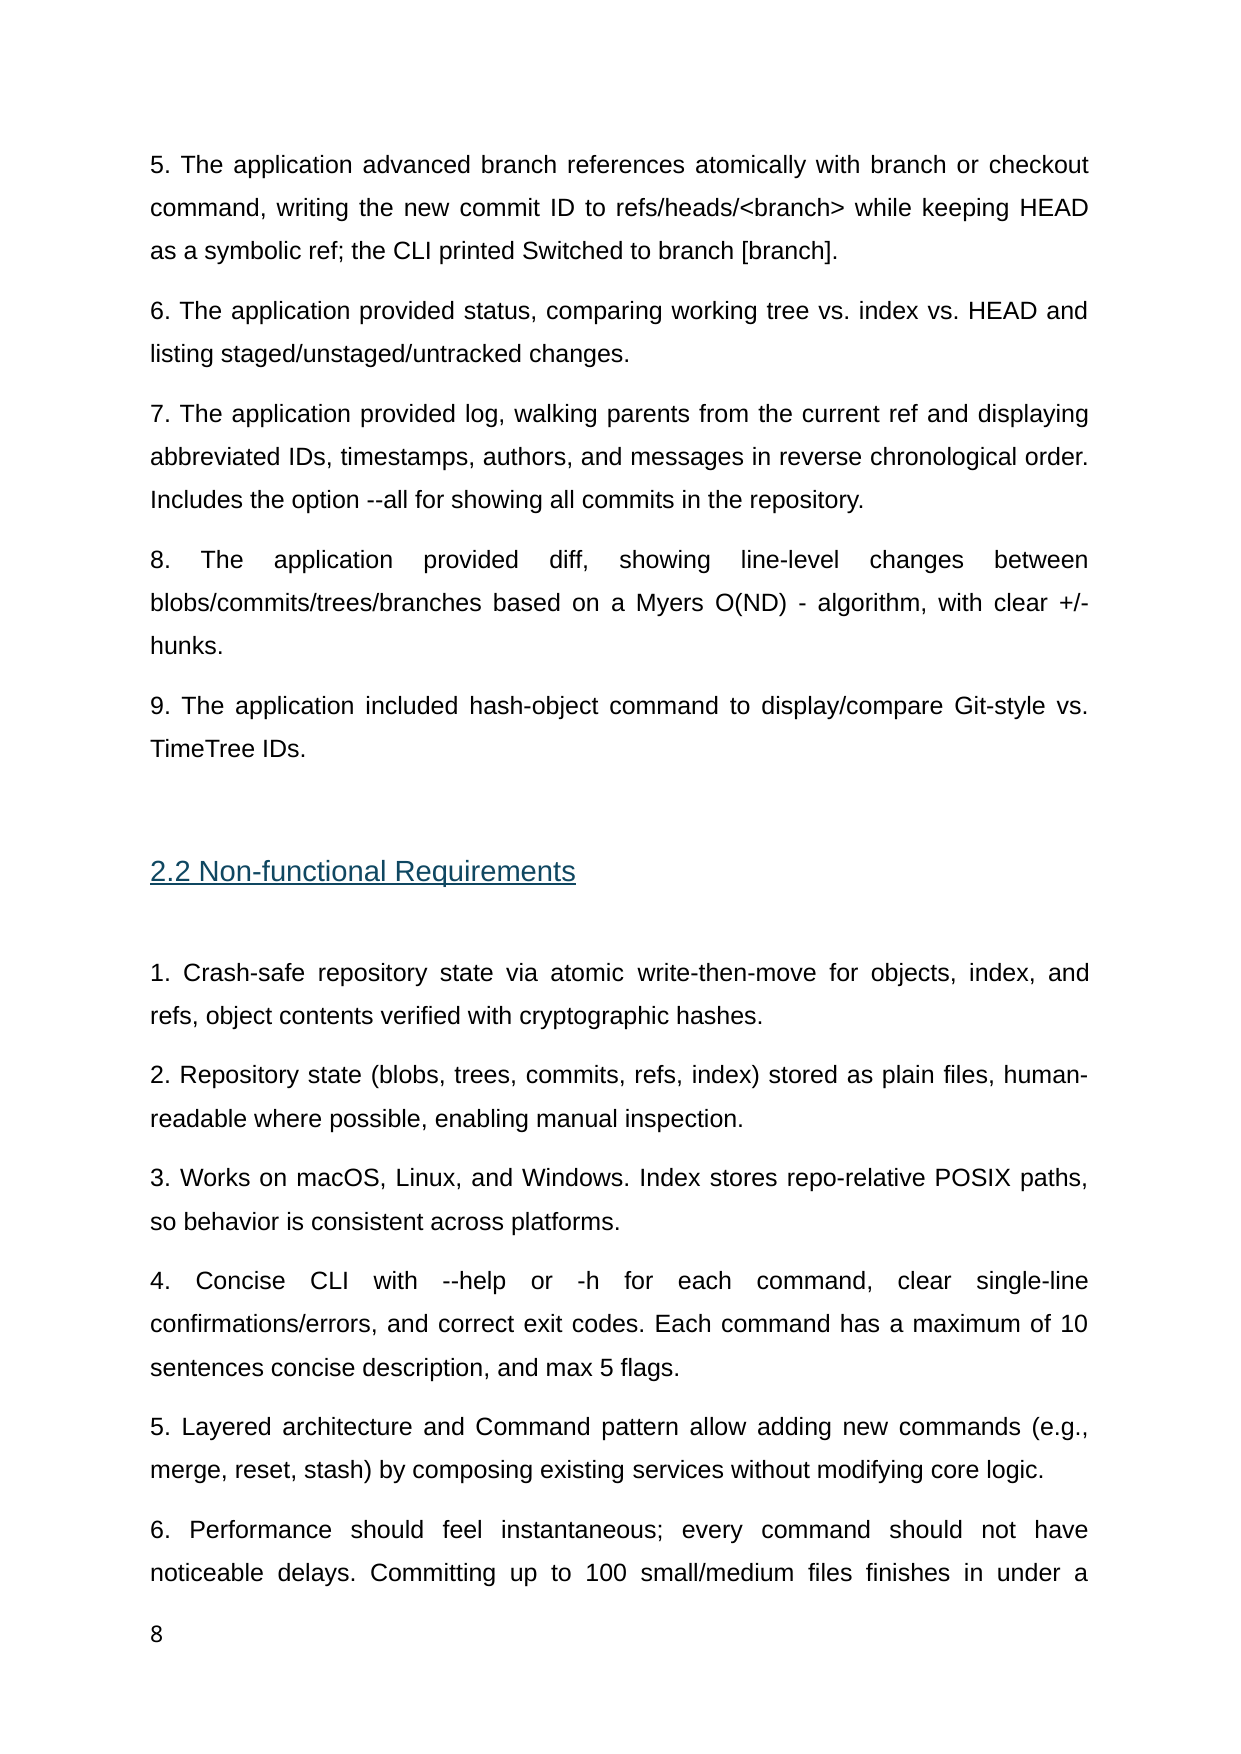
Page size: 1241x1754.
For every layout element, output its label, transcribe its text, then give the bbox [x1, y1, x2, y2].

text 5. The application advanced branch references atomically with branch or checkout command, writing the new commit ID to refs/heads/<branch> while keeping HEAD as a symbolic ref; the CLI printed Switched to branch [branch]. [150, 150, 1090, 265]
text 5. Layered architecture and Command pattern allow adding new commands (e.g., merge, reset, stash) by composing existing services without modifying core logic. [150, 1412, 1090, 1484]
text 9. The application included hash-object command to display/compare Git-style vs. TimeTree IDs. [150, 691, 1090, 763]
text 7. The application provided log, walking parents from the current ref and displaying abbreviated IDs, timestamps, authors, and messages in reverse chronological order. Includes the option --all for showing all commits in the repository. [150, 399, 1090, 514]
text 3. Works on macOS, Linux, and Windows. Index stores repo-relative POSIX paths, so behavior is consistent across platforms. [150, 1163, 1090, 1235]
text 2. Repository state (blobs, trees, commits, refs, index) stored as plain files, human-readable where possible, enabling manual inspection. [150, 1060, 1090, 1132]
text 8. The application provided diff, showing line-level changes between blobs/commits/trees/branches based on a Myers O(ND) - algorithm, with clear +/- hunks. [150, 545, 1090, 660]
text 4. Concise CLI with --help or -h for each command, clear single-line confirmations/errors, and correct exit codes. Each command has a maximum of 10 sentences concise description, and max 5 flags. [150, 1266, 1090, 1381]
subtitle 2.2 Non-functional Requirements [150, 854, 1090, 887]
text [150, 1515, 1090, 1587]
text 1. Crash-safe repository state via atomic write-then-move for objects, index, and refs, object contents verified with cryptographic hashes. [150, 957, 1090, 1029]
text 6. The application provided status, comparing working tree vs. index vs. HEAD and listing staged/unstaged/untracked changes. [150, 296, 1090, 368]
